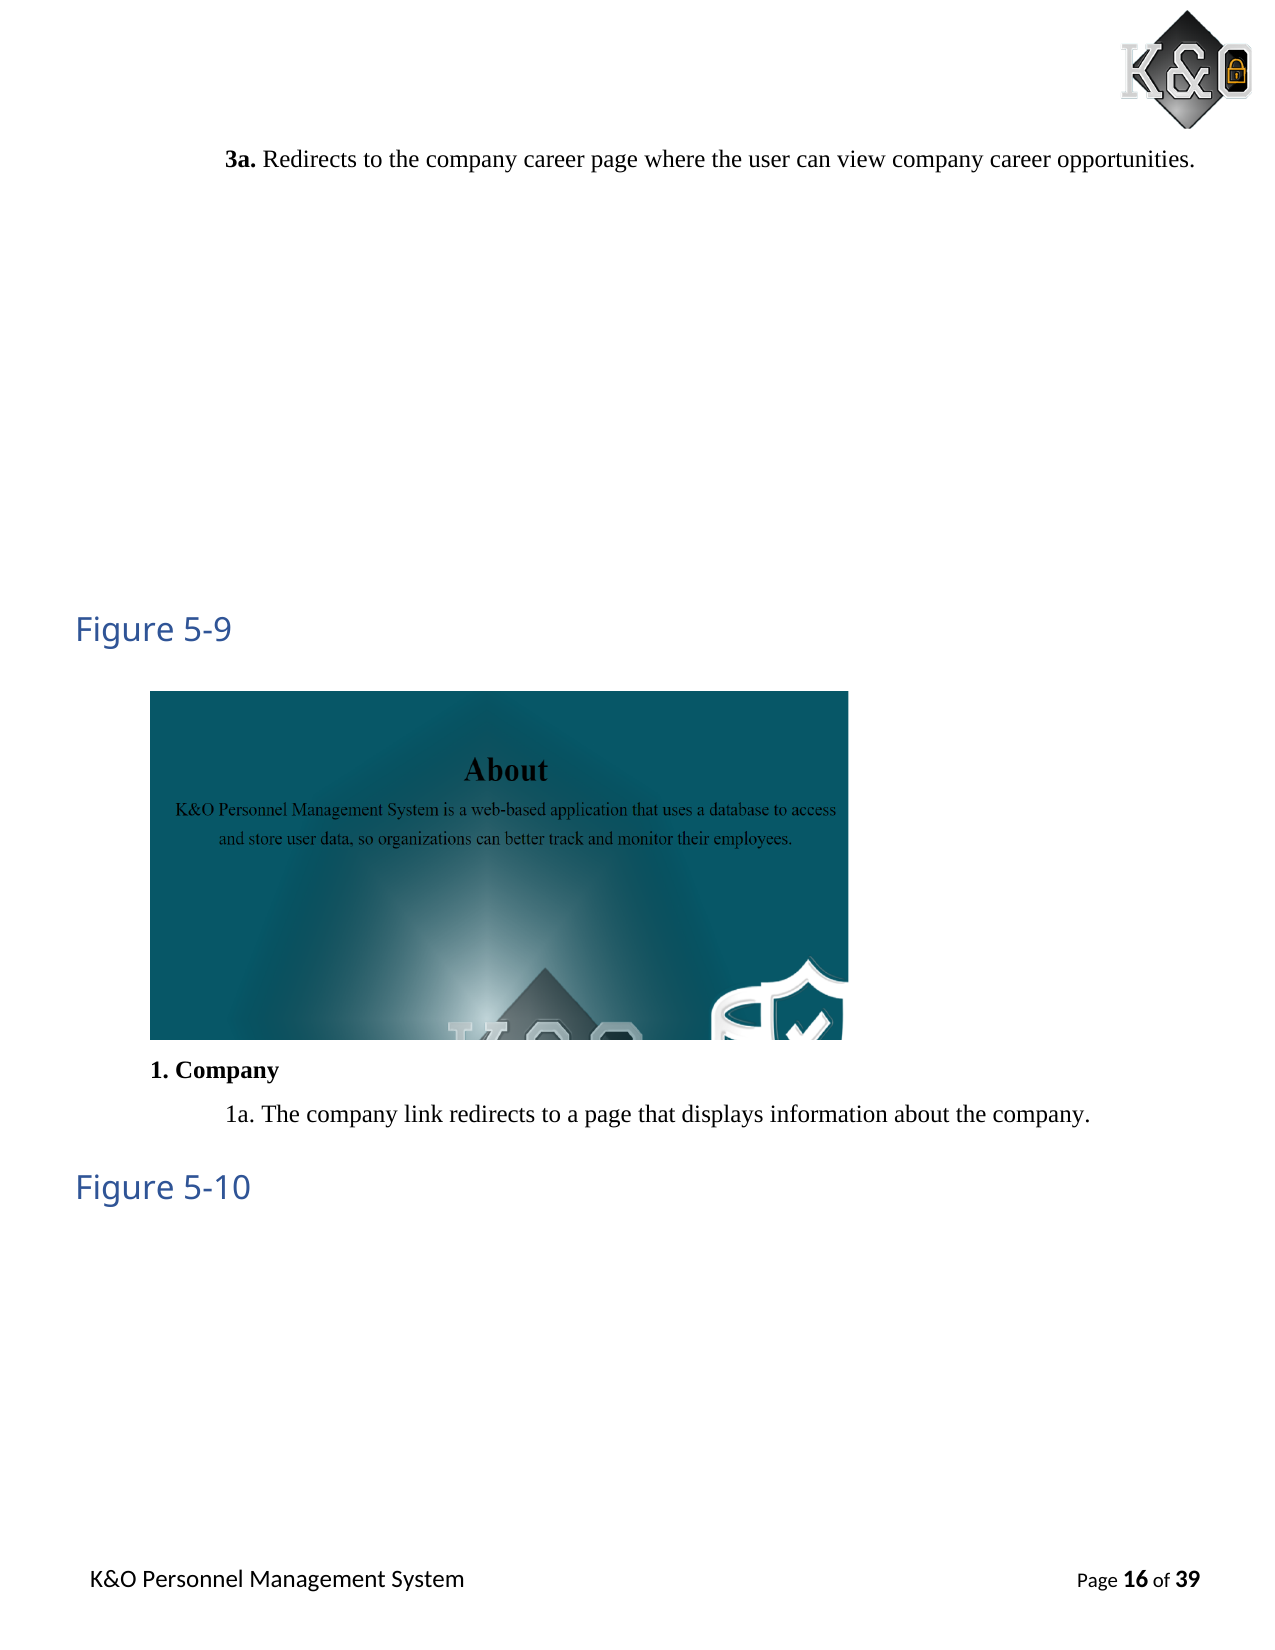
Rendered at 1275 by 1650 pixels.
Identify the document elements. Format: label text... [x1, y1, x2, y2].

subtitle Figure 5-9 [75, 606, 1200, 651]
text 1. Company [75, 1055, 1200, 1083]
text 3a. Redirects to the company career page where the user can view company career opportunities. [75, 144, 1200, 173]
subtitle Figure 5-10 [75, 1164, 1200, 1209]
picture [1120, 9, 1252, 128]
text 1a. The company link redirects to a page that displays information about the company. [75, 1099, 1200, 1127]
